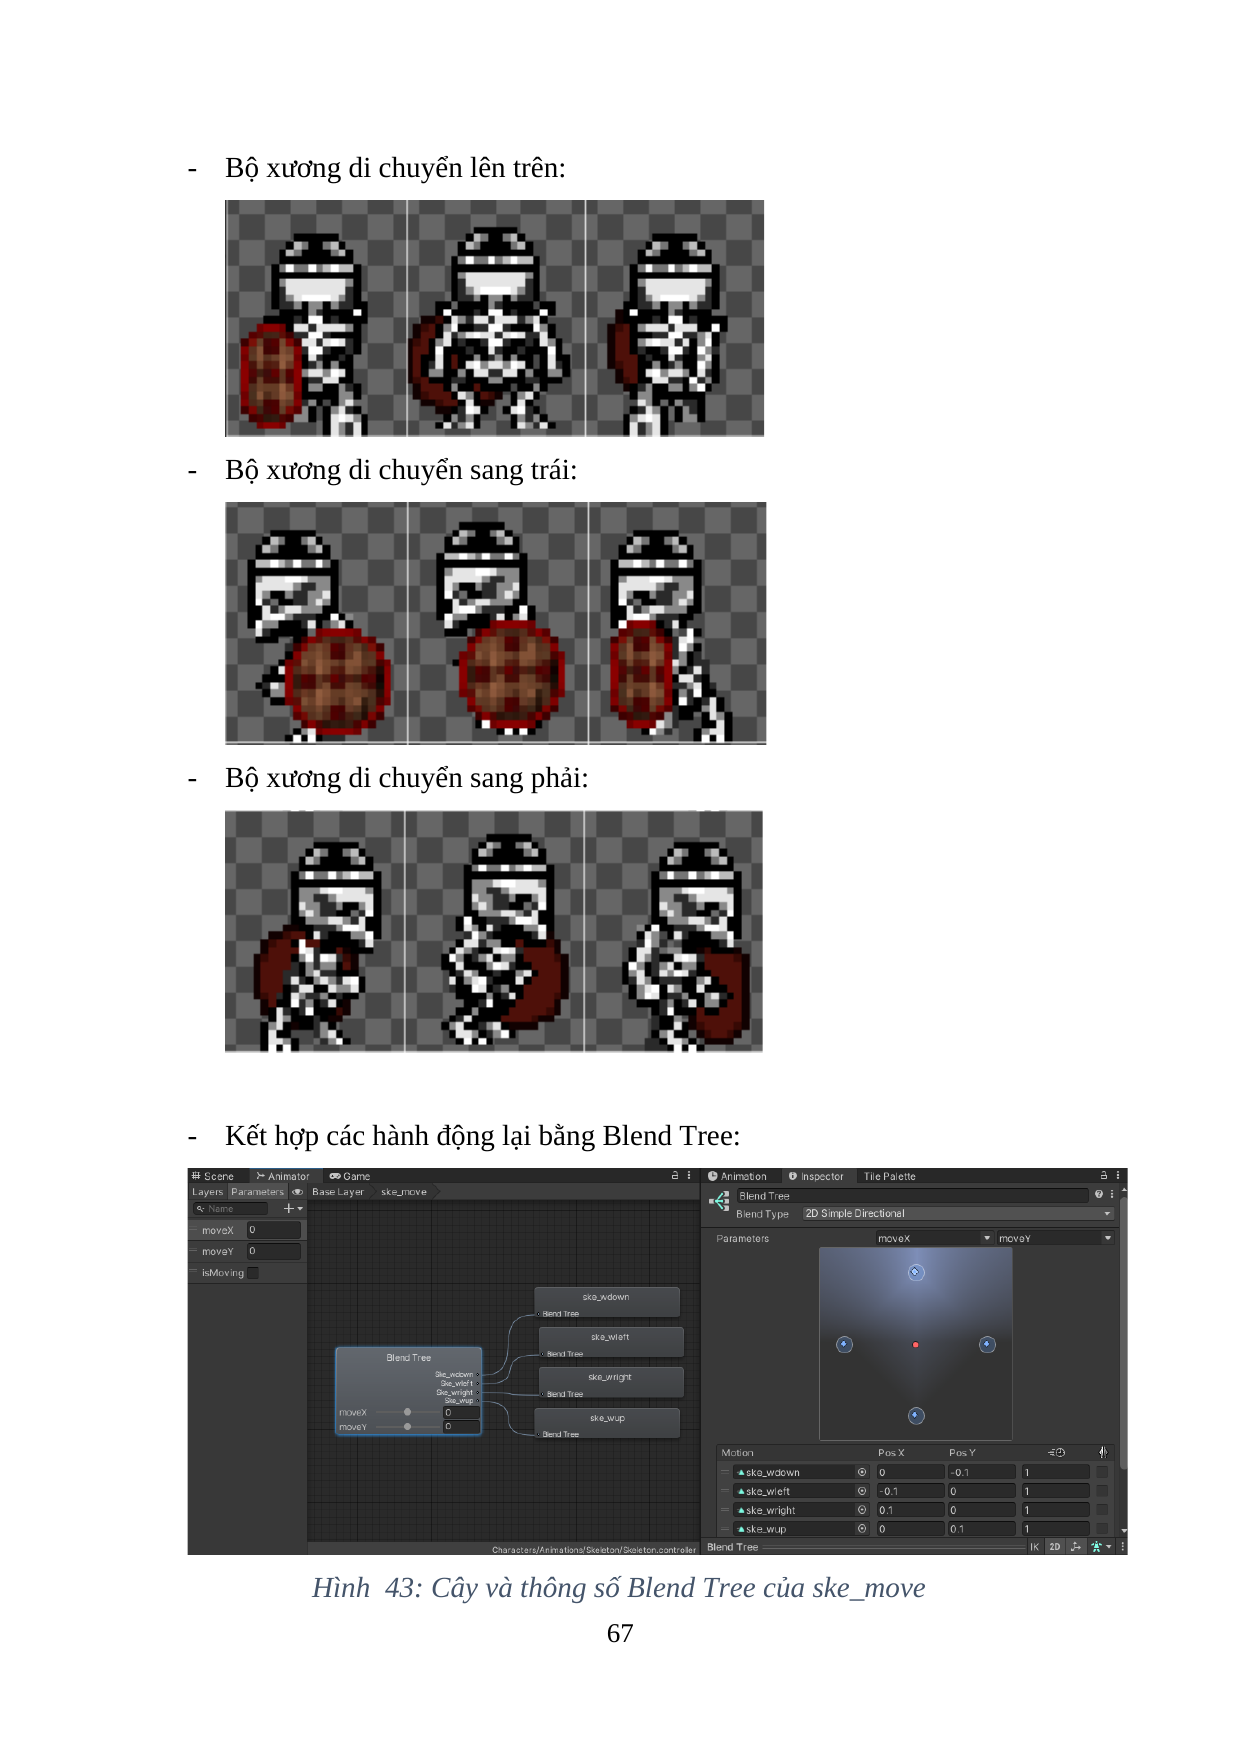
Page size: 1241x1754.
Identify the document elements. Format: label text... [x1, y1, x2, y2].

list Bộ xương di chuyển lên trên: [187, 150, 1090, 183]
list Bộ xương di chuyển sang trái: [187, 452, 1090, 485]
picture [187, 1168, 1128, 1555]
list Kết hợp các hành động lại bằng Blend Tree: [187, 1118, 1090, 1152]
text Hình 43: Cây và thông số Blend Tree của ske_move [150, 1570, 1090, 1603]
list Bộ xương di chuyển sang phải: [187, 760, 1090, 793]
picture [225, 200, 765, 437]
picture [225, 502, 767, 745]
picture [225, 810, 763, 1053]
